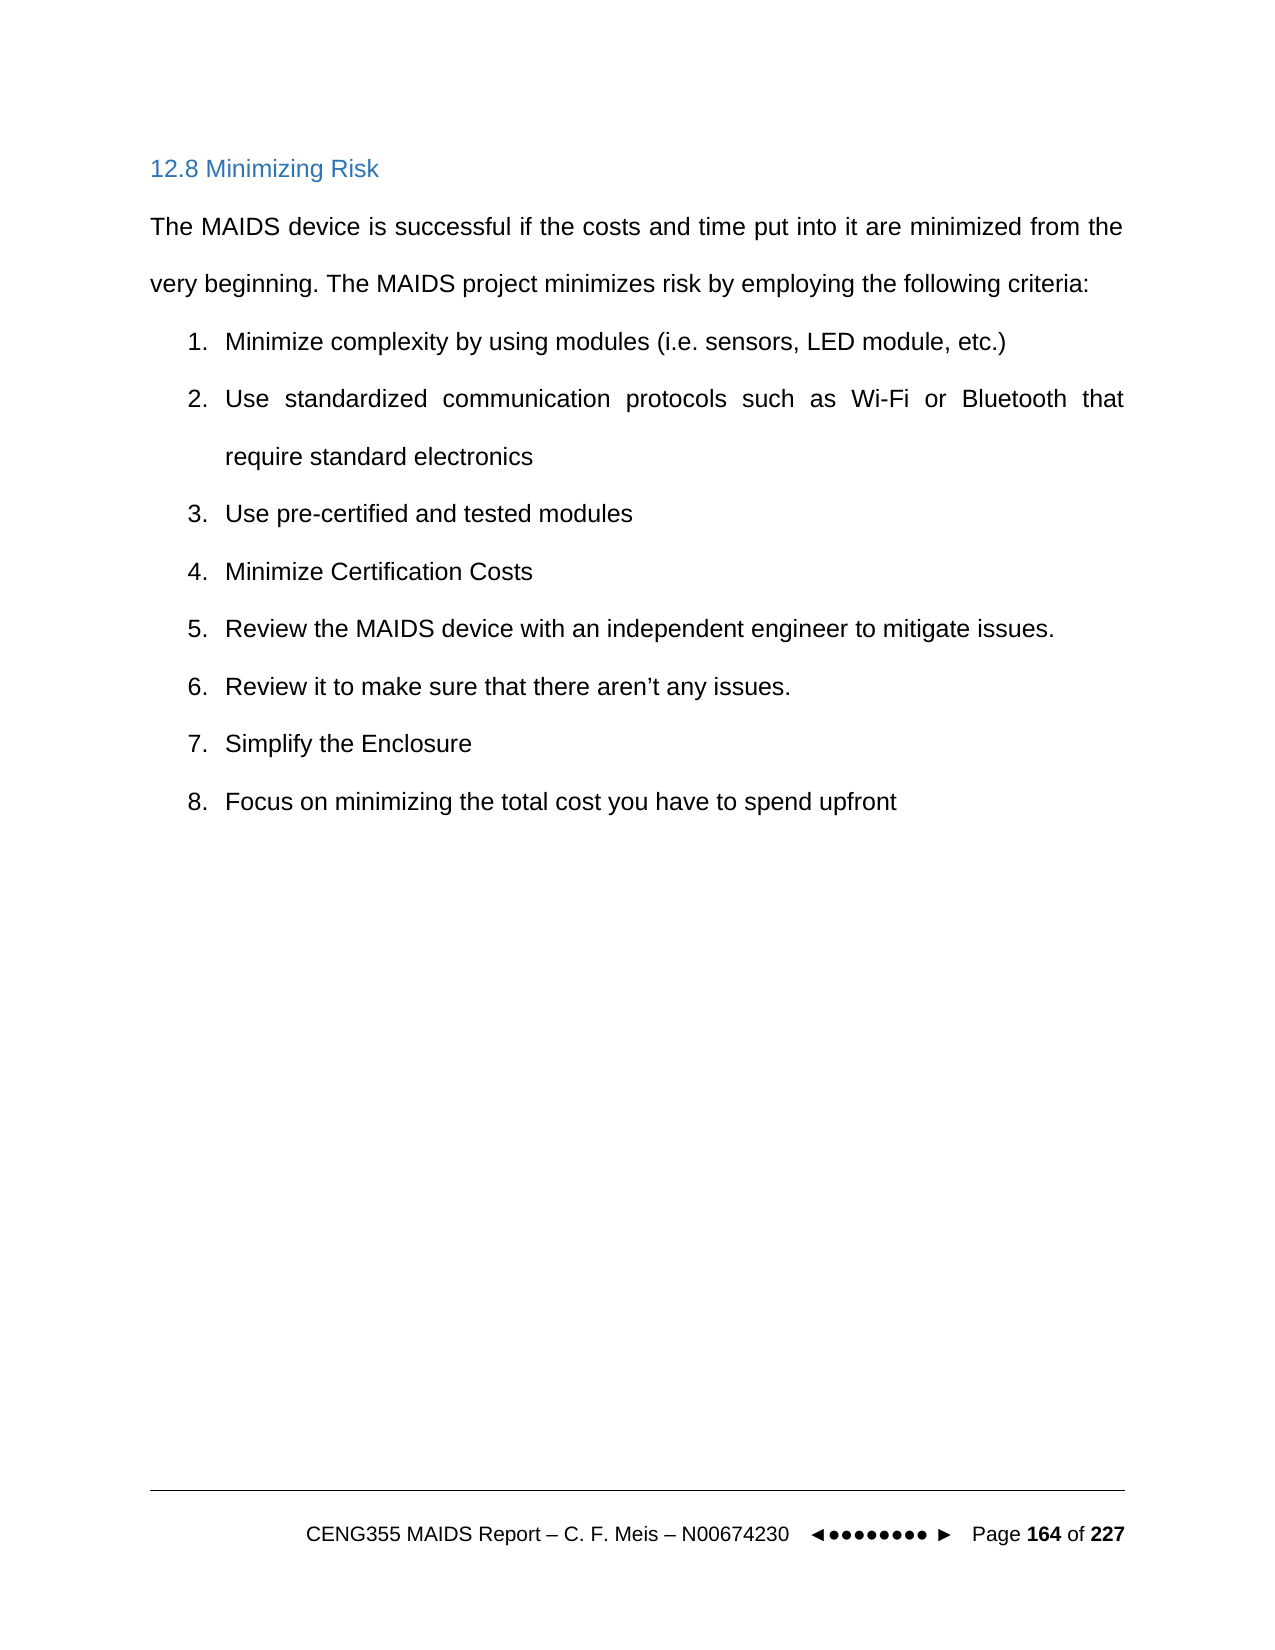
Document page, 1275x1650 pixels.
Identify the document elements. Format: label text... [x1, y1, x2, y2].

text The MAIDS device is successful if the costs and time put into it are minimized from the very beginning. The MAIDS project minimizes risk by employing the following criteria: [150, 212, 1125, 298]
subtitle 12.8 Minimizing Risk [150, 154, 1125, 183]
list Simplify the Enclosure [187, 729, 1125, 758]
list Minimize Certification Costs [187, 557, 1125, 585]
list Review it to make sure that there aren’t any issues. [187, 672, 1125, 700]
list Use standardized communication protocols such as Wi-Fi or Bluetooth that require standard electronics [187, 384, 1125, 470]
list Use pre-certified and tested modules [187, 499, 1125, 528]
list Minimize complexity by using modules (i.e. sensors, LED module, etc.) [187, 327, 1125, 355]
list Focus on minimizing the total cost you have to spend upfront [187, 787, 1125, 815]
list Review the MAIDS device with an independent engineer to mitigate issues. [187, 614, 1125, 643]
